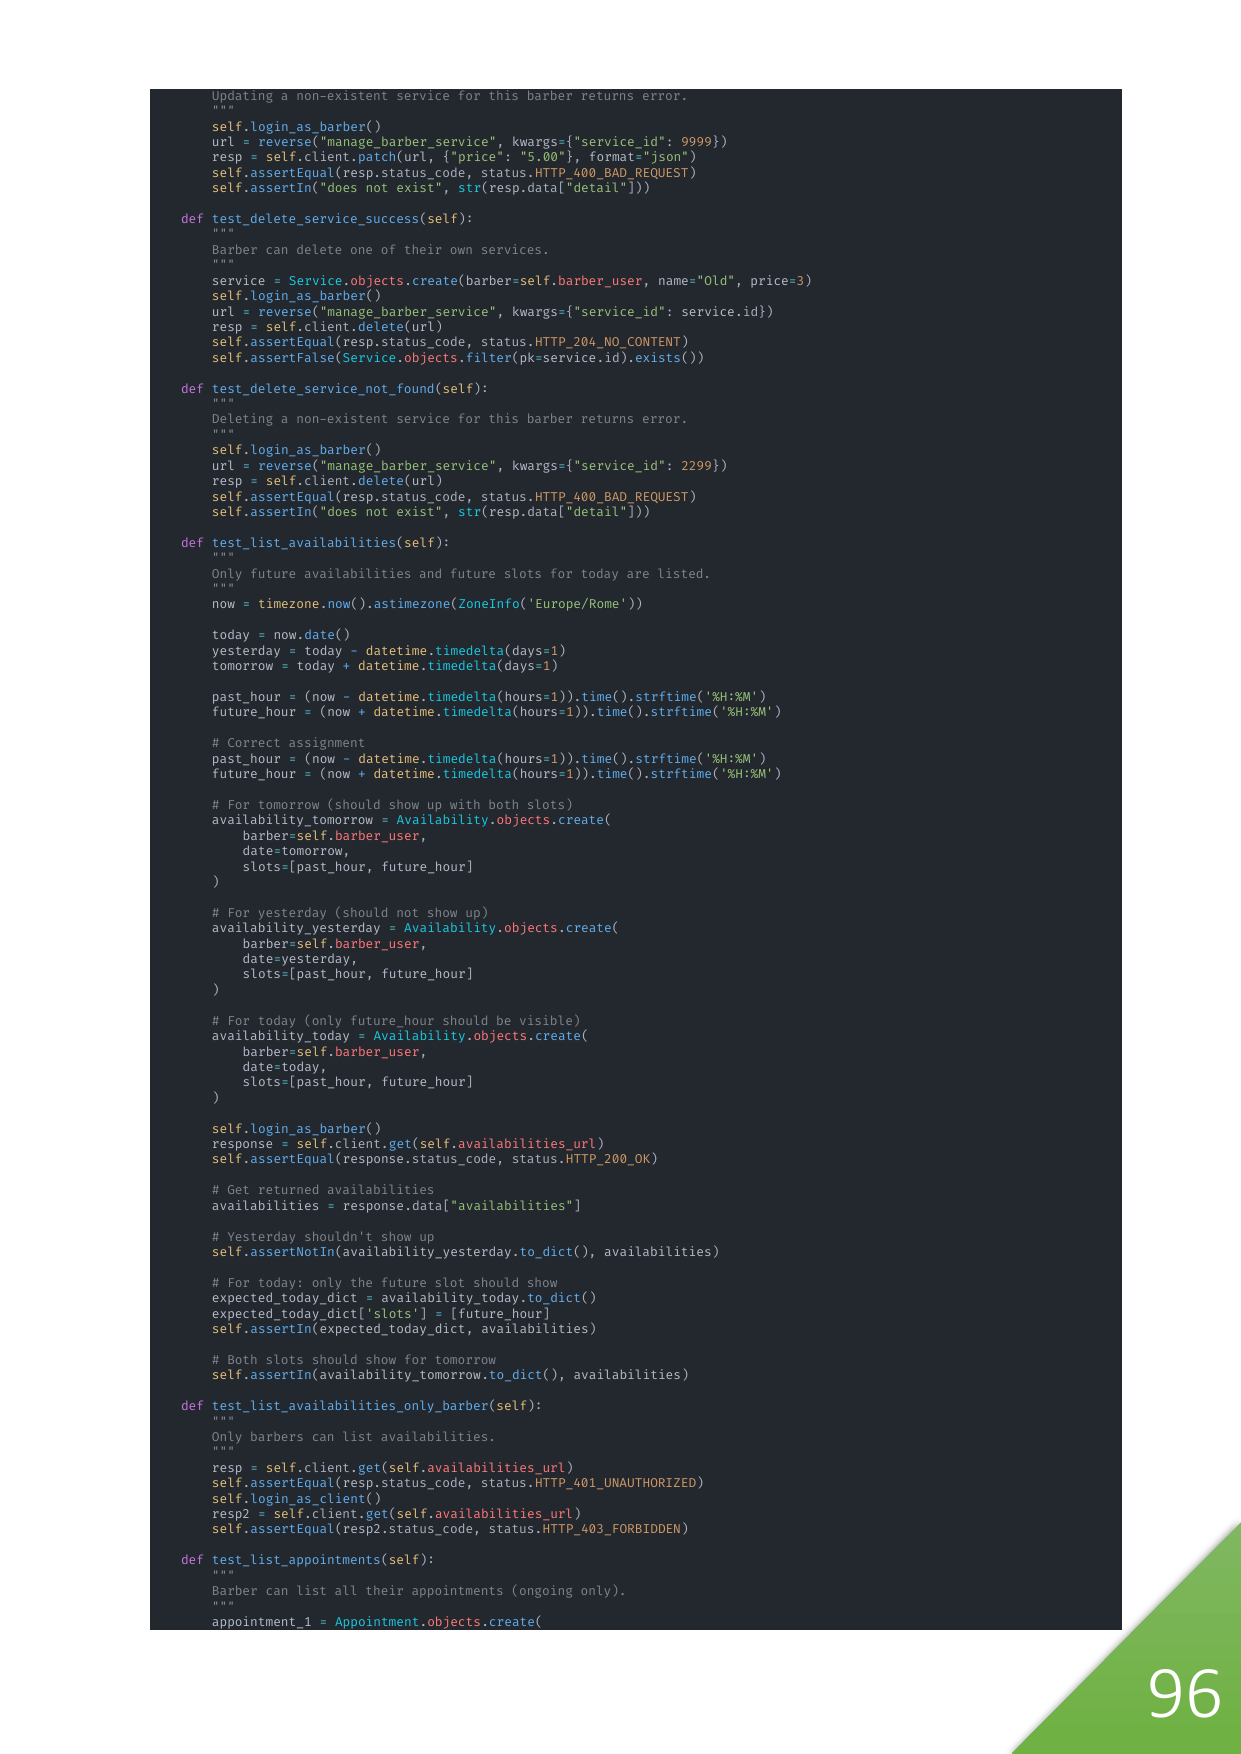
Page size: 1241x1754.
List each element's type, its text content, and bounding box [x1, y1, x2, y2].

text Barber can list all their appointments (ongoing only). [150, 1584, 1122, 1599]
text """ [150, 1445, 1122, 1461]
text self.login_as_barber() [150, 1122, 1122, 1137]
text Barber can delete one of their own services. [150, 243, 1122, 258]
text self.assertEqual(resp2.status_code, status.HTTP_403_FORBIDDEN) [150, 1522, 1122, 1538]
text """ [150, 551, 1122, 567]
text def test_delete_service_success(self): [150, 212, 1122, 227]
text self.assertFalse(Service.objects.filter(pk=service.id).exists()) [150, 351, 1122, 366]
text # Both slots should show for tomorrow [150, 1353, 1122, 1368]
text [150, 166, 1122, 181]
text """ [150, 582, 1122, 597]
text past_hour = (now - datetime.timedelta(hours=1)).time().strftime('%H:%M') [150, 752, 1122, 767]
text resp = self.client.delete(url) [150, 474, 1122, 489]
text """ [150, 258, 1122, 274]
text url = reverse("manage_barber_service", kwargs={"service_id": 2299}) [150, 459, 1122, 474]
text resp2 = self.client.get(self.availabilities_url) [150, 1507, 1122, 1522]
text availability_yesterday = Availability.objects.create( [150, 921, 1122, 937]
text availabilities = response.data["availabilities"] [150, 1199, 1122, 1214]
text # Get returned availabilities [150, 1183, 1122, 1199]
text """ [150, 1599, 1122, 1615]
text self.assertIn("does not exist", str(resp.data["detail"])) [150, 505, 1122, 520]
text slots=[past_hour, future_hour] [150, 859, 1122, 875]
text self.login_as_client() [150, 1492, 1122, 1507]
text service = Service.objects.create(barber=self.barber_user, name="Old", price=3) [150, 274, 1122, 289]
text past_hour = (now - datetime.timedelta(hours=1)).time().strftime('%H:%M') [150, 690, 1122, 705]
text # For yesterday (should not show up) [150, 906, 1122, 921]
text availability_tomorrow = Availability.objects.create( [150, 813, 1122, 829]
text self.assertNotIn(availability_yesterday.to_dict(), availabilities) [150, 1245, 1122, 1260]
text self.assertEqual(resp.status_code, status.HTTP_401_UNAUTHORIZED) [150, 1476, 1122, 1492]
text self.assertEqual(response.status_code, status.HTTP_200_OK) [150, 1152, 1122, 1168]
text # Yesterday shouldn't show up [150, 1229, 1122, 1245]
text """ [150, 1569, 1122, 1584]
text def test_list_appointments(self): [150, 1553, 1122, 1569]
text slots=[past_hour, future_hour] [150, 1075, 1122, 1091]
text future_hour = (now + datetime.timedelta(hours=1)).time().strftime('%H:%M') [150, 767, 1122, 782]
text availability_today = Availability.objects.create( [150, 1029, 1122, 1044]
text self.assertEqual(resp.status_code, status.HTTP_204_NO_CONTENT) [150, 335, 1122, 351]
text # For tomorrow (should show up with both slots) [150, 798, 1122, 813]
text ) [150, 875, 1122, 890]
text date=yesterday, [150, 952, 1122, 967]
text today = now.date() [150, 628, 1122, 644]
text self.assertEqual(resp.status_code, status.HTTP_400_BAD_REQUEST) [150, 489, 1122, 505]
text # Correct assignment [150, 736, 1122, 752]
text """ [150, 1414, 1122, 1430]
text def test_list_availabilities(self): [150, 536, 1122, 551]
text """ [150, 428, 1122, 443]
text expected_today_dict['slots'] = [future_hour] [150, 1307, 1122, 1322]
text ) [150, 983, 1122, 998]
text url = reverse("manage_barber_service", kwargs={"service_id": 9999}) [150, 135, 1122, 150]
text def test_list_availabilities_only_barber(self): [150, 1399, 1122, 1414]
text ) [150, 1091, 1122, 1106]
text self.assertIn("does not exist", str(resp.data["detail"])) [150, 181, 1122, 197]
text """ [150, 397, 1122, 412]
text """ [150, 227, 1122, 243]
text resp = self.client.delete(url) [150, 320, 1122, 335]
text self.login_as_barber() [150, 443, 1122, 459]
text Only barbers can list availabilities. [150, 1430, 1122, 1445]
text appointment_1 = Appointment.objects.create( [150, 1615, 1122, 1630]
text Deleting a non-existent service for this barber returns error. [150, 412, 1122, 428]
text expected_today_dict = availability_today.to_dict() [150, 1291, 1122, 1307]
text Only future availabilities and future slots for today are listed. [150, 567, 1122, 582]
text Updating a non-existent service for this barber returns error. [150, 89, 1122, 104]
text resp = self.client.get(self.availabilities_url) [150, 1461, 1122, 1476]
text # For today: only the future slot should show [150, 1276, 1122, 1291]
text date=tomorrow, [150, 844, 1122, 859]
text resp = self.client.patch(url, {"price": "5.00"}, format="json") [150, 150, 1122, 166]
text self.assertIn(availability_tomorrow.to_dict(), availabilities) [150, 1368, 1122, 1384]
text barber=self.barber_user, [150, 1044, 1122, 1060]
text barber=self.barber_user, [150, 829, 1122, 844]
text response = self.client.get(self.availabilities_url) [150, 1137, 1122, 1152]
text barber=self.barber_user, [150, 937, 1122, 952]
text slots=[past_hour, future_hour] [150, 967, 1122, 983]
text tomorrow = today + datetime.timedelta(days=1) [150, 659, 1122, 674]
text now = timezone.now().astimezone(ZoneInfo('Europe/Rome')) [150, 597, 1122, 613]
text # For today (only future_hour should be visible) [150, 1014, 1122, 1029]
text """ [150, 104, 1122, 119]
text date=today, [150, 1060, 1122, 1075]
text self.login_as_barber() [150, 289, 1122, 304]
text future_hour = (now + datetime.timedelta(hours=1)).time().strftime('%H:%M') [150, 705, 1122, 721]
text self.assertIn(expected_today_dict, availabilities) [150, 1322, 1122, 1337]
text self.login_as_barber() [150, 119, 1122, 135]
text yesterday = today - datetime.timedelta(days=1) [150, 644, 1122, 659]
text def test_delete_service_not_found(self): [150, 382, 1122, 397]
text url = reverse("manage_barber_service", kwargs={"service_id": service.id}) [150, 304, 1122, 320]
